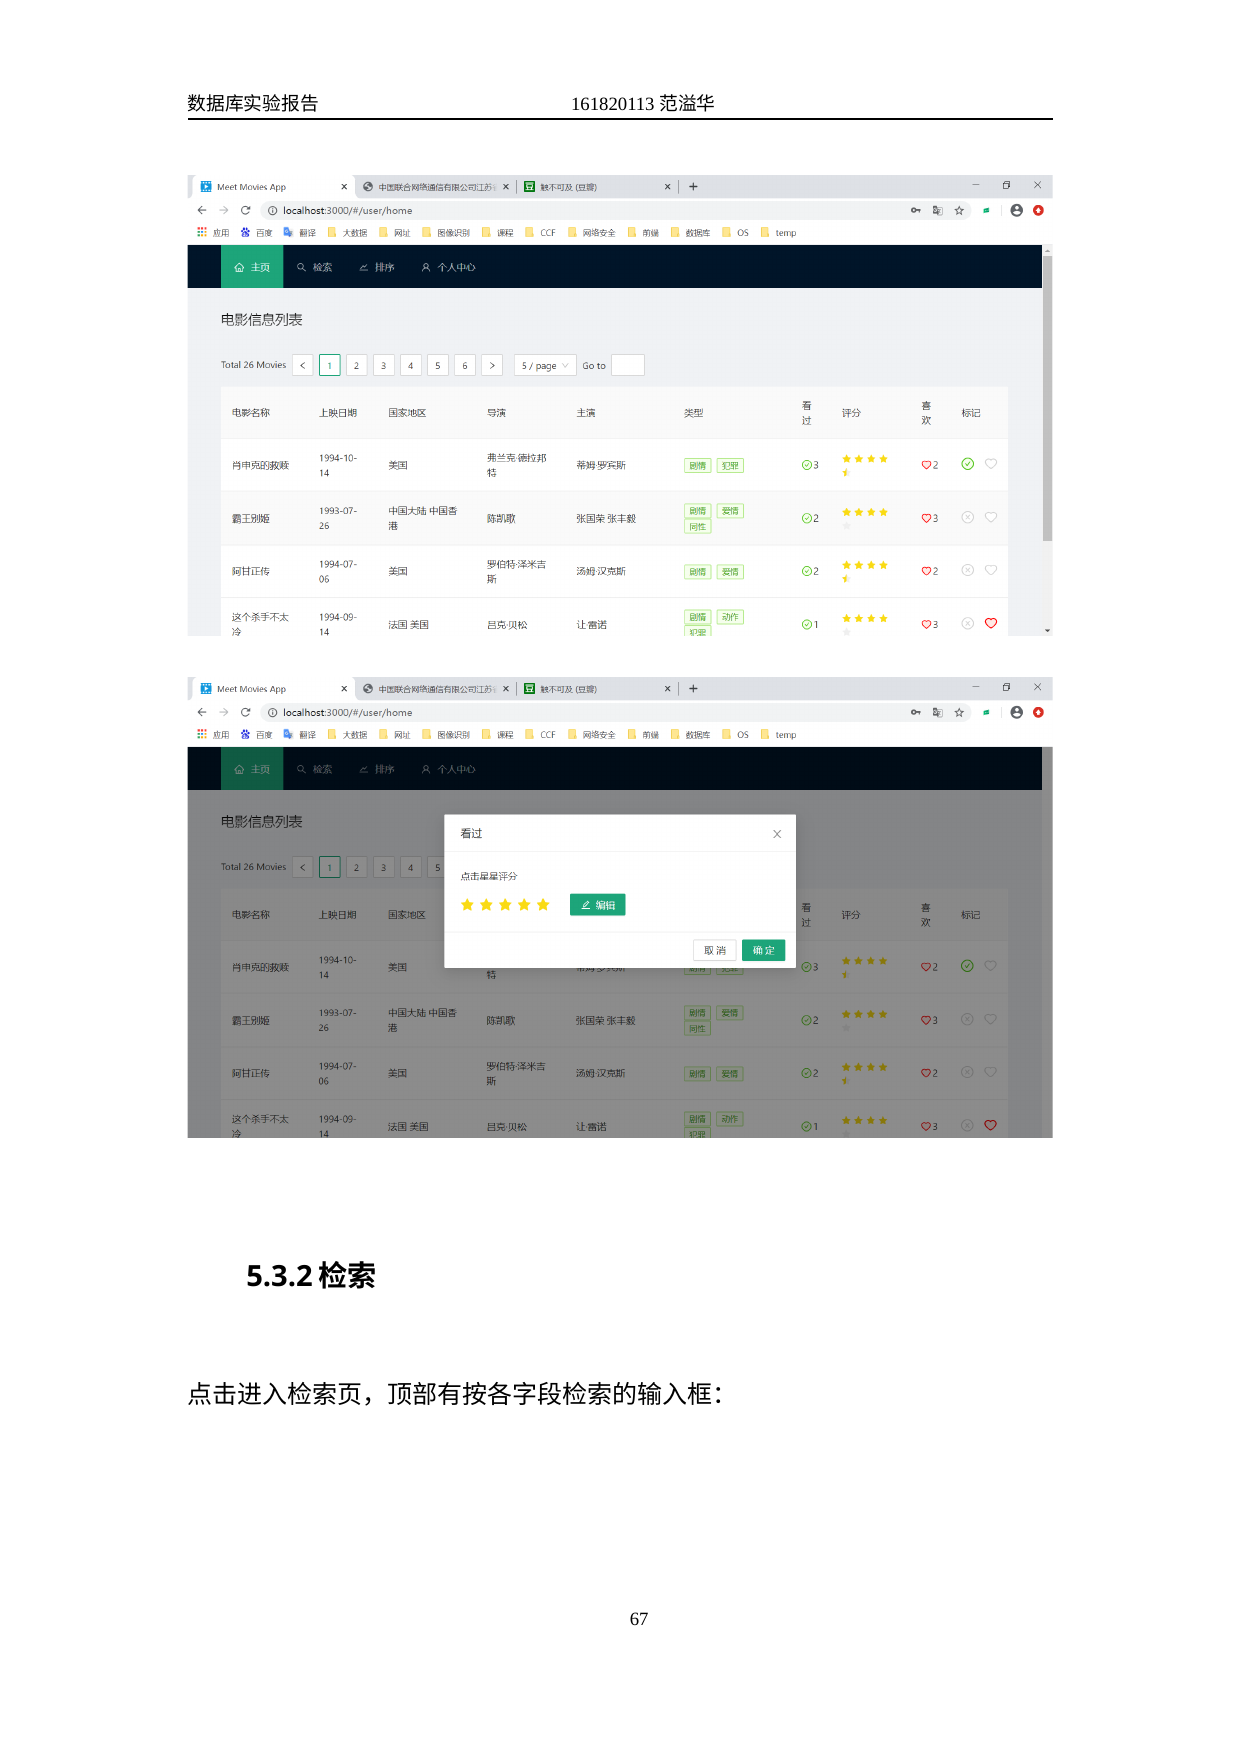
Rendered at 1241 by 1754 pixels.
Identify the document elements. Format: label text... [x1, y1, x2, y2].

text 点击进入检索页，顶部有按各字段检索的输入框： [187, 1361, 1053, 1426]
picture [187, 677, 1053, 1138]
picture [187, 175, 1053, 636]
subtitle 5.3.2检索 [187, 1242, 1053, 1307]
